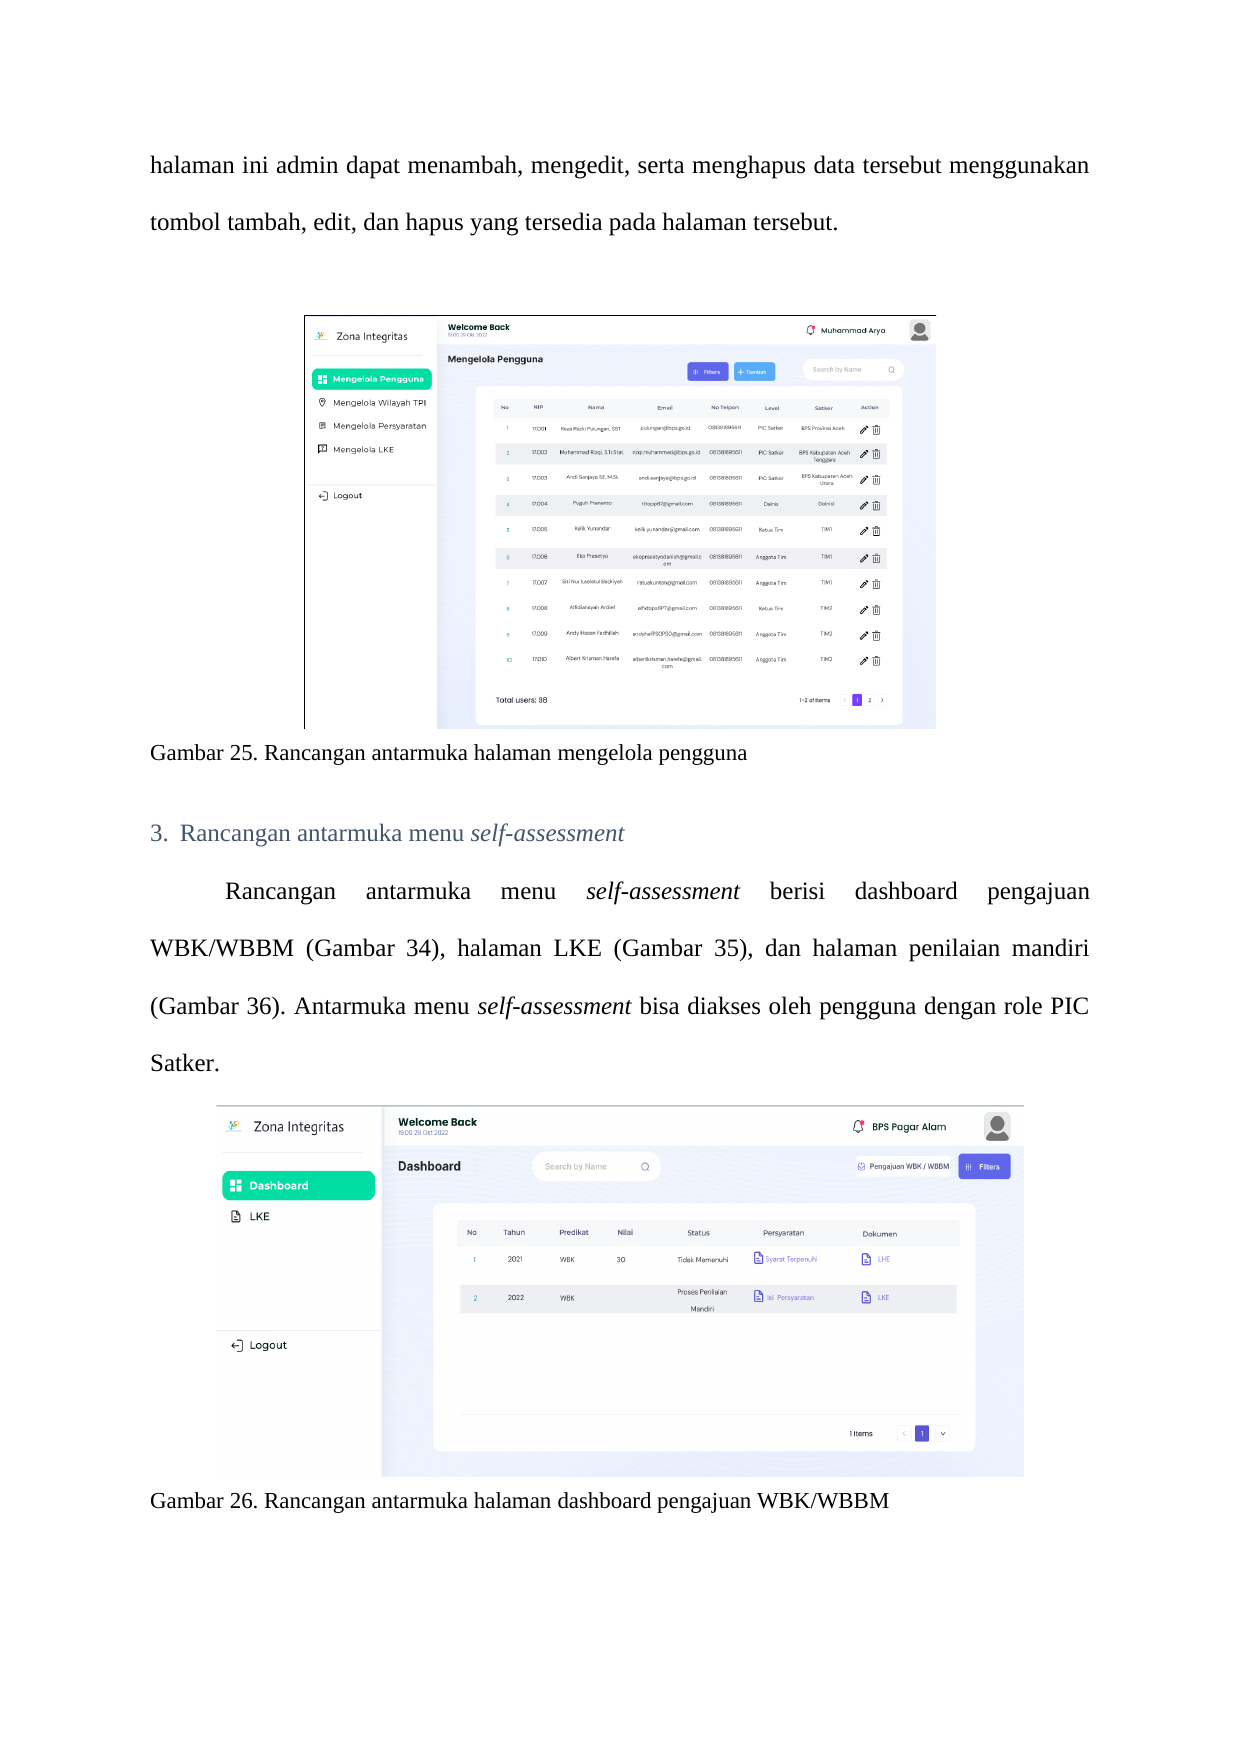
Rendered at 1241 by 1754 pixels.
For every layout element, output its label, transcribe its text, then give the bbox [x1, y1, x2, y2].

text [150, 150, 1090, 236]
list Rancangan antarmuka menu self-assessment [150, 818, 1090, 847]
text Rancangan antarmuka menu self-assessment berisi dashboard pengajuan WBK/WBBM (Gambar 34), halaman LKE (Gambar 35), dan halaman penilaian mandiri (Gambar 36). Antarmuka menu self-assessment bisa diakses oleh pengguna dengan role PIC Satker. [150, 876, 1090, 1077]
picture [216, 1105, 1024, 1477]
picture [304, 315, 937, 729]
